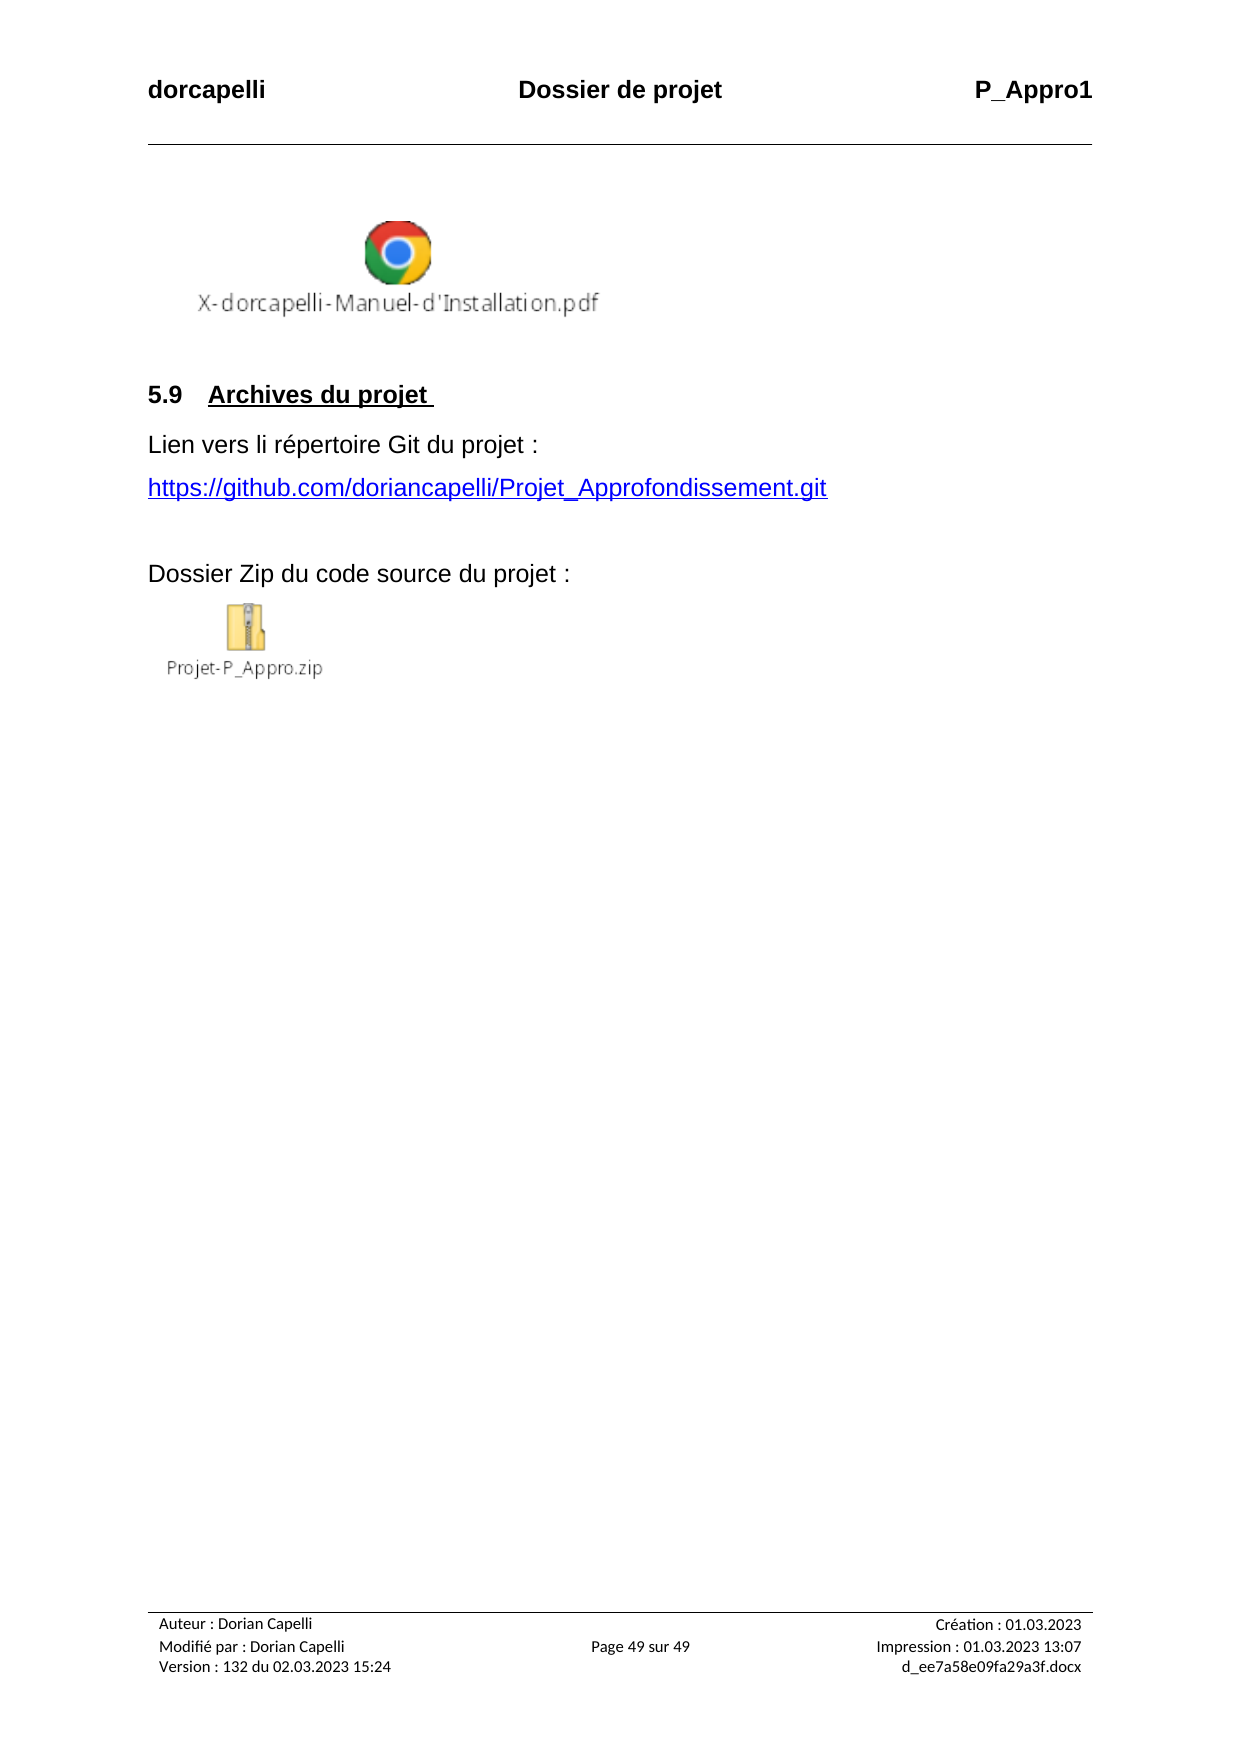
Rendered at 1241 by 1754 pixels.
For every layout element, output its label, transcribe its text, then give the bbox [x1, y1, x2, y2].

text Lien vers li répertoire Git du projet : https://github.com/doriancapelli/Projet_Approfondissement.git [148, 430, 1092, 502]
text Dossier Zip du code source du projet : [148, 559, 1092, 588]
subtitle Archives du projet [148, 380, 1092, 409]
